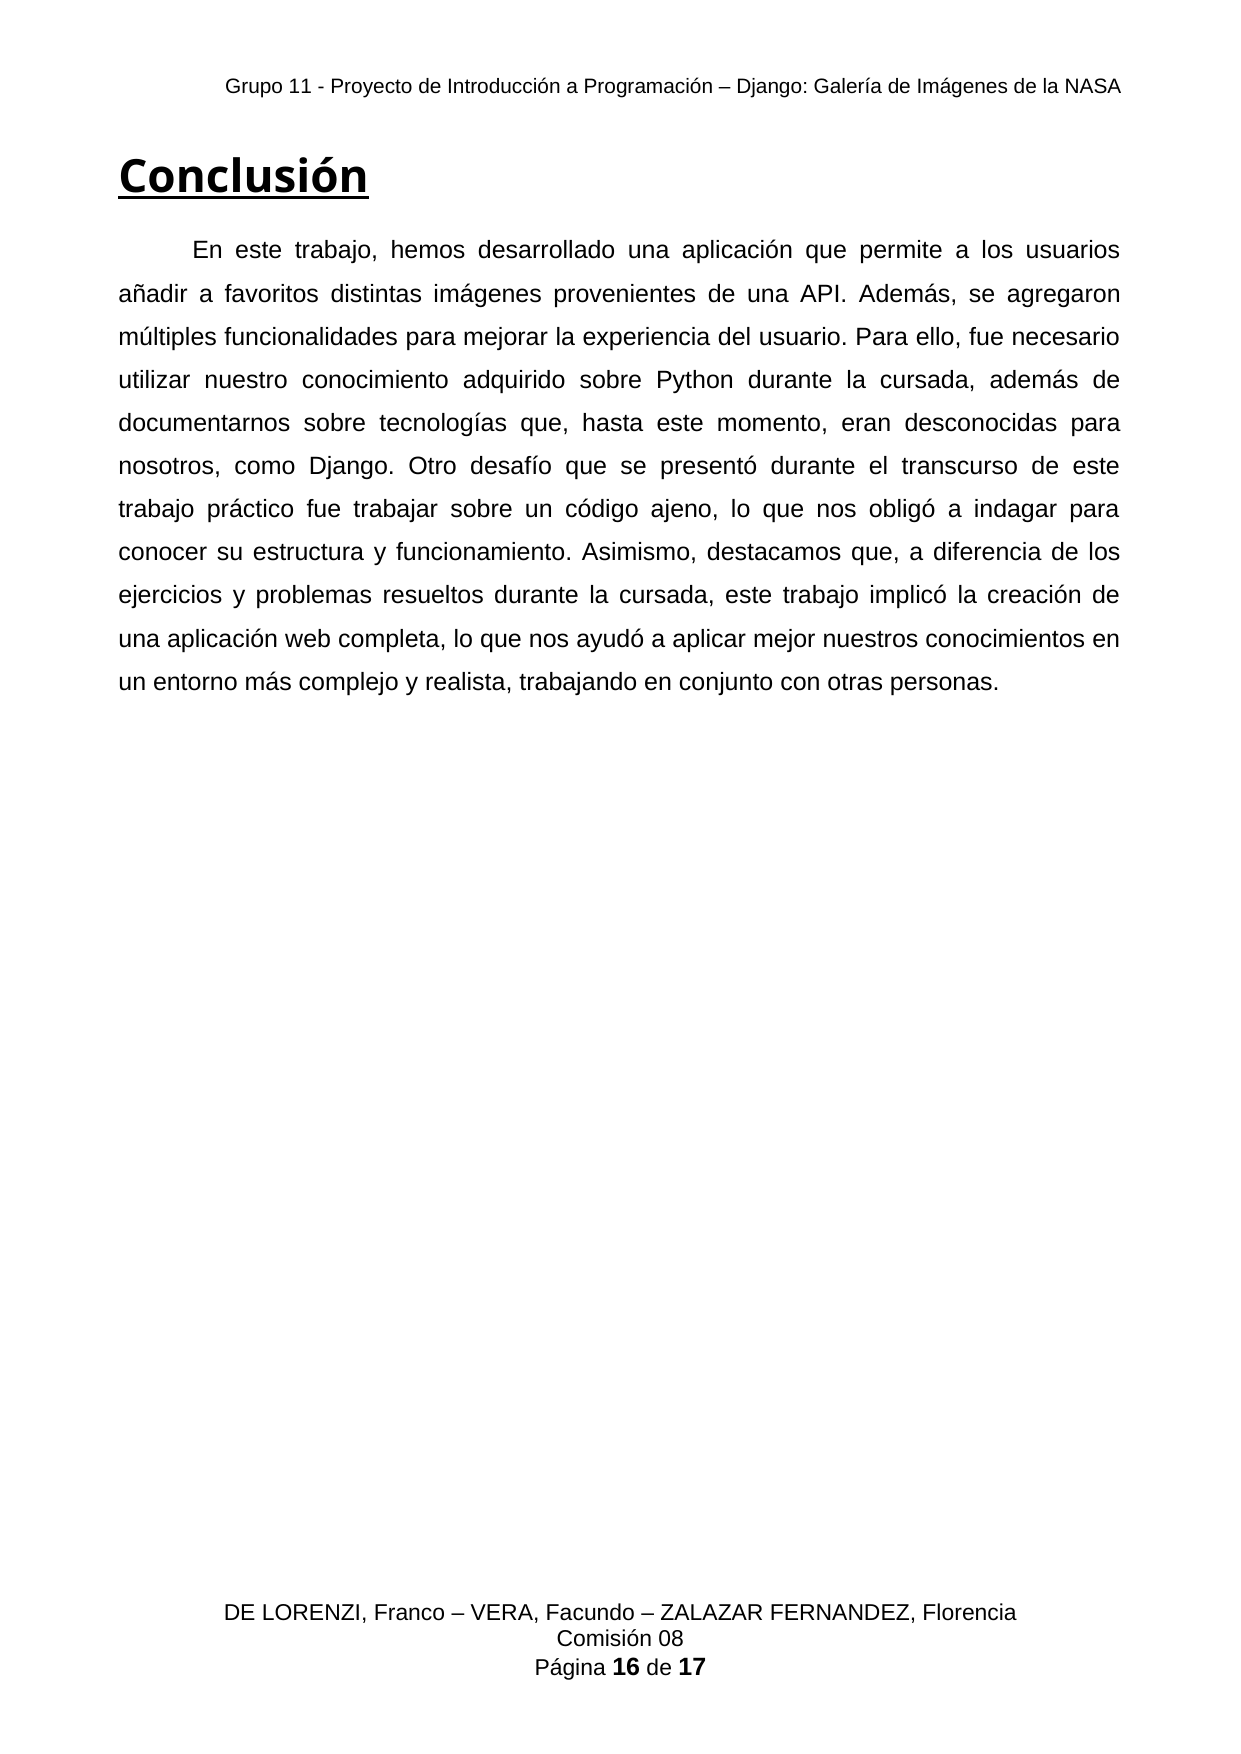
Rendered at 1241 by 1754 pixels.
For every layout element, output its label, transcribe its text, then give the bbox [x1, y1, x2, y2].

text En este trabajo, hemos desarrollado una aplicación que permite a los usuarios añadir a favoritos distintas imágenes provenientes de una API. Además, se agregaron múltiples funcionalidades para mejorar la experiencia del usuario. Para ello, fue necesario utilizar nuestro conocimiento adquirido sobre Python durante la cursada, además de documentarnos sobre tecnologías que, hasta este momento, eran desconocidas para nosotros, como Django. Otro desafío que se presentó durante el transcurso de este trabajo práctico fue trabajar sobre un código ajeno, lo que nos obligó a indagar para conocer su estructura y funcionamiento. Asimismo, destacamos que, a diferencia de los ejercicios y problemas resueltos durante la cursada, este trabajo implicó la creación de una aplicación web completa, lo que nos ayudó a aplicar mejor nuestros conocimientos en un entorno más complejo y realista, trabajando en conjunto con otras personas. [118, 235, 1122, 695]
subtitle Conclusión [118, 143, 1122, 206]
